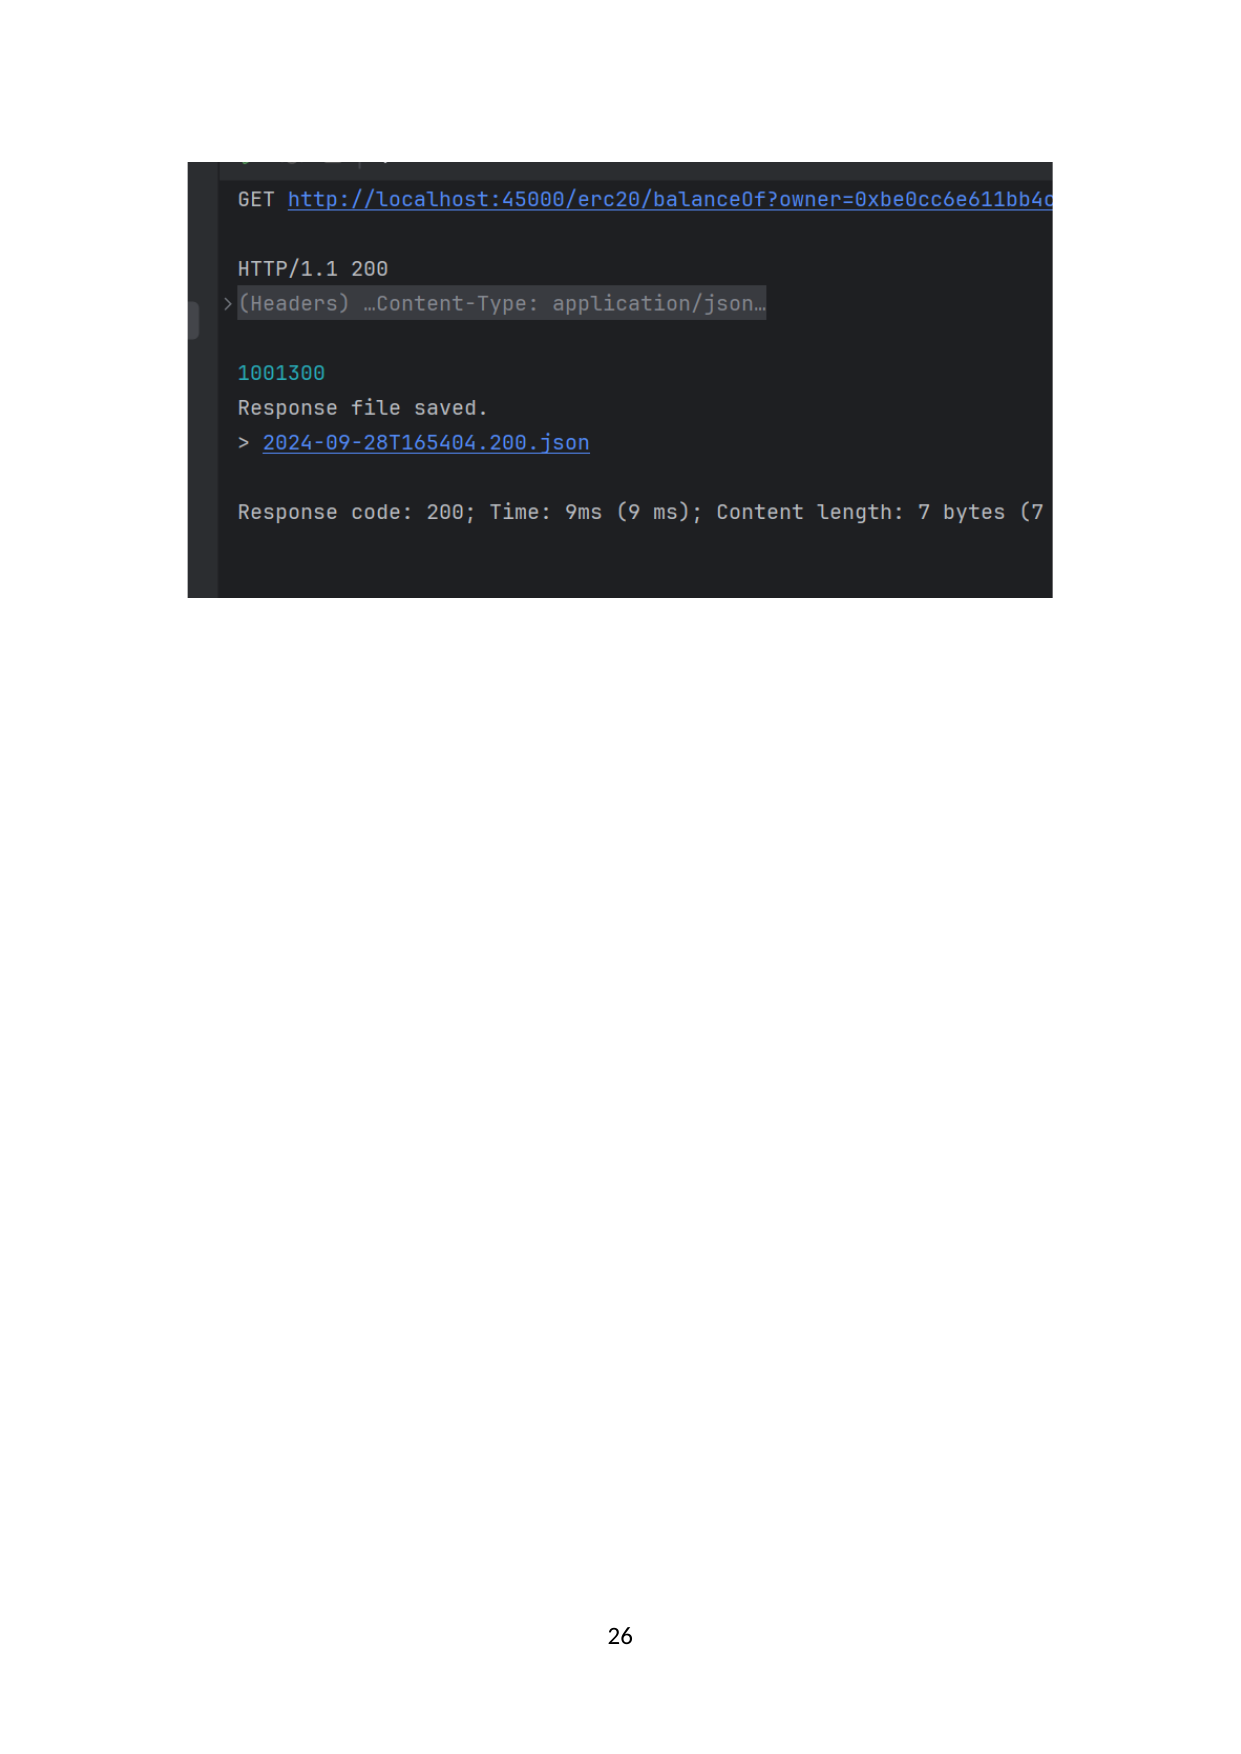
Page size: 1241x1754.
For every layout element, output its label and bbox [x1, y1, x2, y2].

picture [187, 162, 1053, 598]
